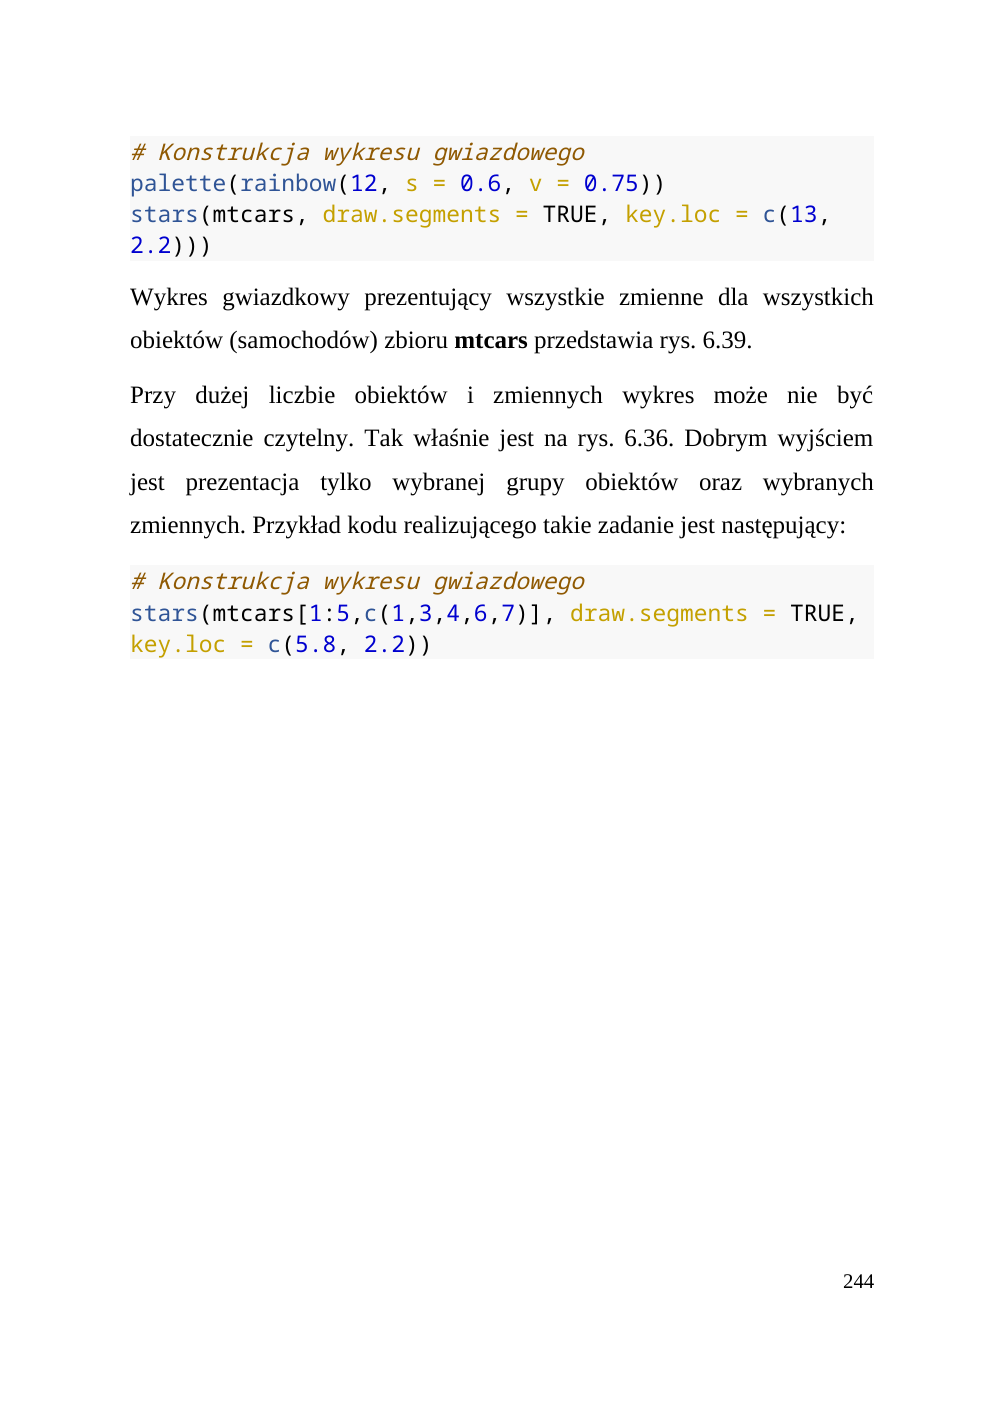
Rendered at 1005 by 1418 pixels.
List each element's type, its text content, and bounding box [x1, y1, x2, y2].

text Wykres gwiazdkowy prezentujący wszystkie zmienne dla wszystkich obiektów (samochodów) zbioru mtcars przedstawia rys. 6.39. [130, 282, 874, 353]
text Przy dużej liczbie obiektów i zmiennych wykres może nie być dostatecznie czytelny. Tak właśnie jest na rys. 6.36. Dobrym wyjściem jest prezentacja tylko wybranej grupy obiektów oraz wybranych zmiennych. Przykład kodu realizującego takie zadanie jest następujący: [130, 380, 874, 538]
text # Konstrukcja wykresu gwiazdowego palette(rainbow(12, s = 0.6, v = 0.75)) stars(mtcars, draw.segments = TRUE, key.loc = c(13, 2.2))) [130, 136, 874, 261]
text # Konstrukcja wykresu gwiazdowego stars(mtcars[1:5,c(1,3,4,6,7)], draw.segments = TRUE, key.loc = c(5.8, 2.2)) [432, 565, 874, 659]
